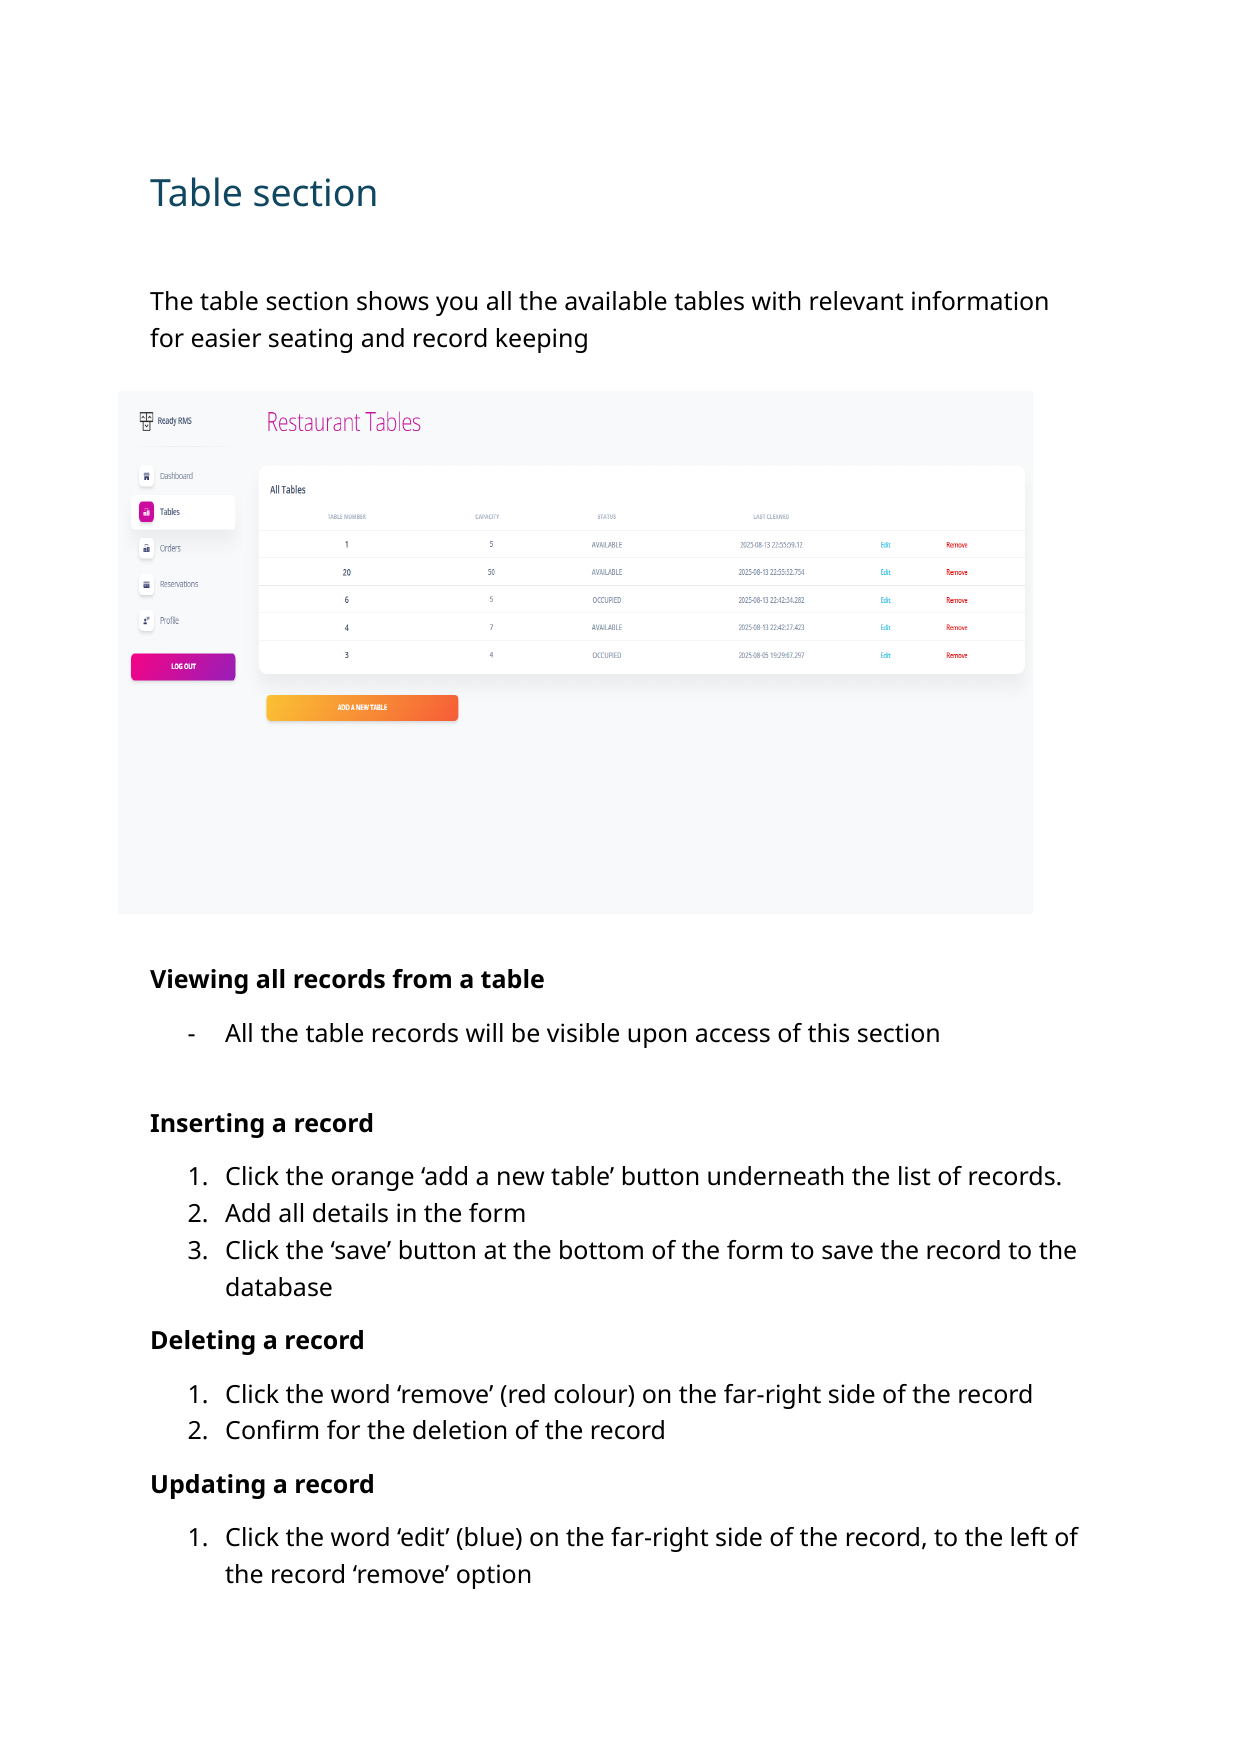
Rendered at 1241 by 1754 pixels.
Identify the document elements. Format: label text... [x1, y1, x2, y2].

text Deleting a record [150, 1323, 1090, 1357]
list Confirm for the deletion of the record [187, 1413, 1090, 1447]
text Inserting a record [150, 1106, 1090, 1140]
list Add all details in the form [187, 1196, 1090, 1230]
list All the table records will be visible upon access of this section [187, 1015, 1090, 1049]
list Click the word ‘remove’ (red colour) on the far-right side of the record [187, 1376, 1090, 1410]
text Updating a record [150, 1466, 1090, 1501]
subtitle Table section [150, 167, 1090, 218]
list Click the ‘save’ button at the bottom of the form to save the record to the database [187, 1233, 1090, 1303]
list Click the orange ‘add a new table’ button underneath the list of records. [187, 1159, 1090, 1193]
picture [117, 391, 1033, 914]
list Click the word ‘edit’ (blue) on the far-right side of the record, to the left of the record ‘remove’ option [187, 1520, 1090, 1591]
text The table section shows you all the available tables with relevant information for easier seating and record keeping [150, 283, 1090, 354]
